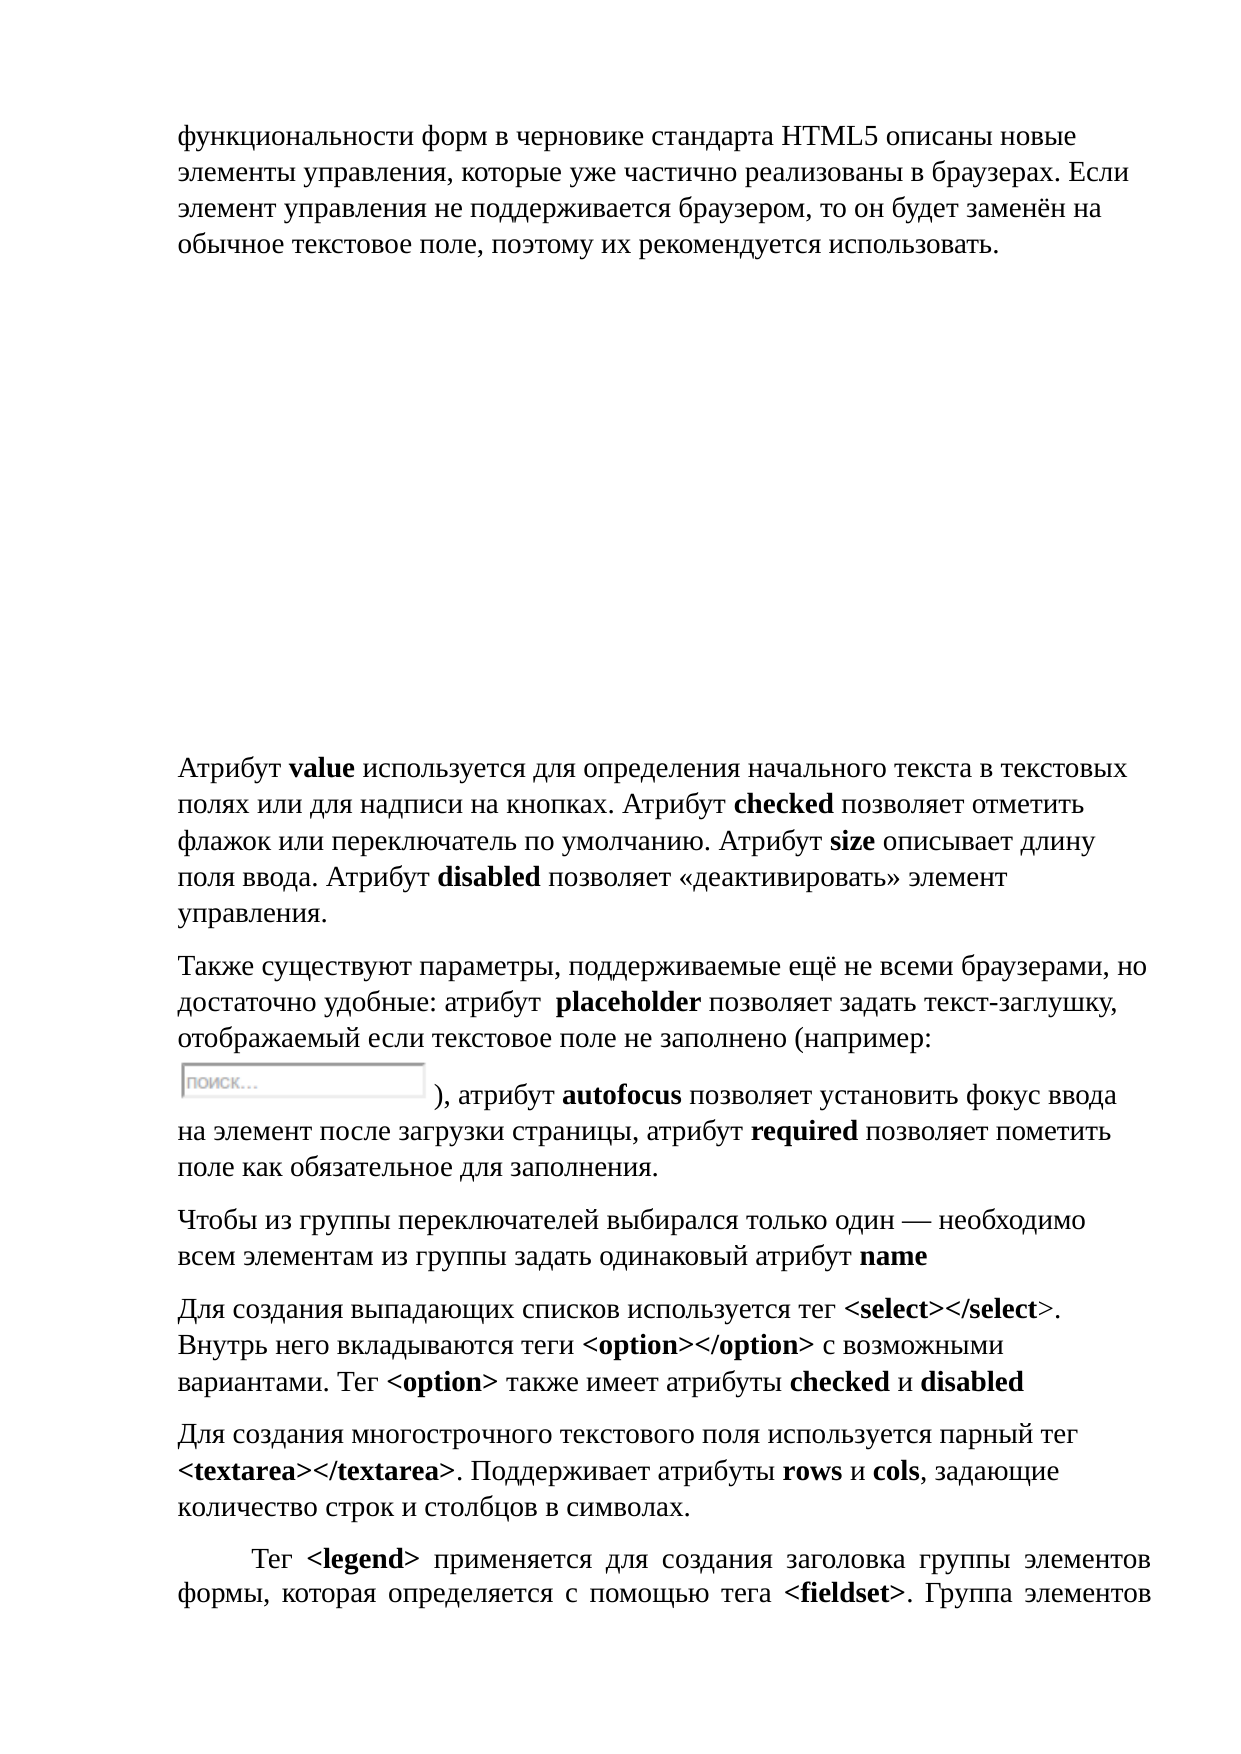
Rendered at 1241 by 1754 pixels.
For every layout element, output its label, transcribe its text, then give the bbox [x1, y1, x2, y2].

text Чтобы из группы переключателей выбирался только один — необходимо всем элементам из группы задать одинаковый атрибут name [177, 1202, 1152, 1272]
picture [177, 1056, 434, 1105]
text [177, 1542, 1152, 1609]
text Атрибут value используется для определения начального текста в текстовых полях или для надписи на кнопках. Атрибут checked позволяет отметить флажок или переключатель по умолчанию. Атрибут size описывает длину поля ввода. Атрибут disabled позволяет «деактивировать» элемент управления. [177, 751, 1152, 929]
text Также существуют параметры, поддерживаемые ещё не всеми браузерами, но достаточно удобные: атрибут placeholder позволяет задать текст-заглушку, отображаемый если текстовое поле не заполнено (например: ), атрибут autofocus позволяет установить фокус ввода на элемент после загрузки страницы, атрибут required позволяет пометить поле как обязательное для заполнения. [177, 948, 1152, 1183]
text Для создания многострочного текстового поля используется парный тег <textarea></textarea>. Поддерживает атрибуты rows и cols, задающие количество строк и столбцов в символах. [177, 1416, 1152, 1522]
text Для создания выпадающих списков используется тег <select></select>. Внутрь него вкладываются теги <option></option> с возможными вариантами. Тег <option> также имеет атрибуты checked и disabled [177, 1291, 1152, 1397]
